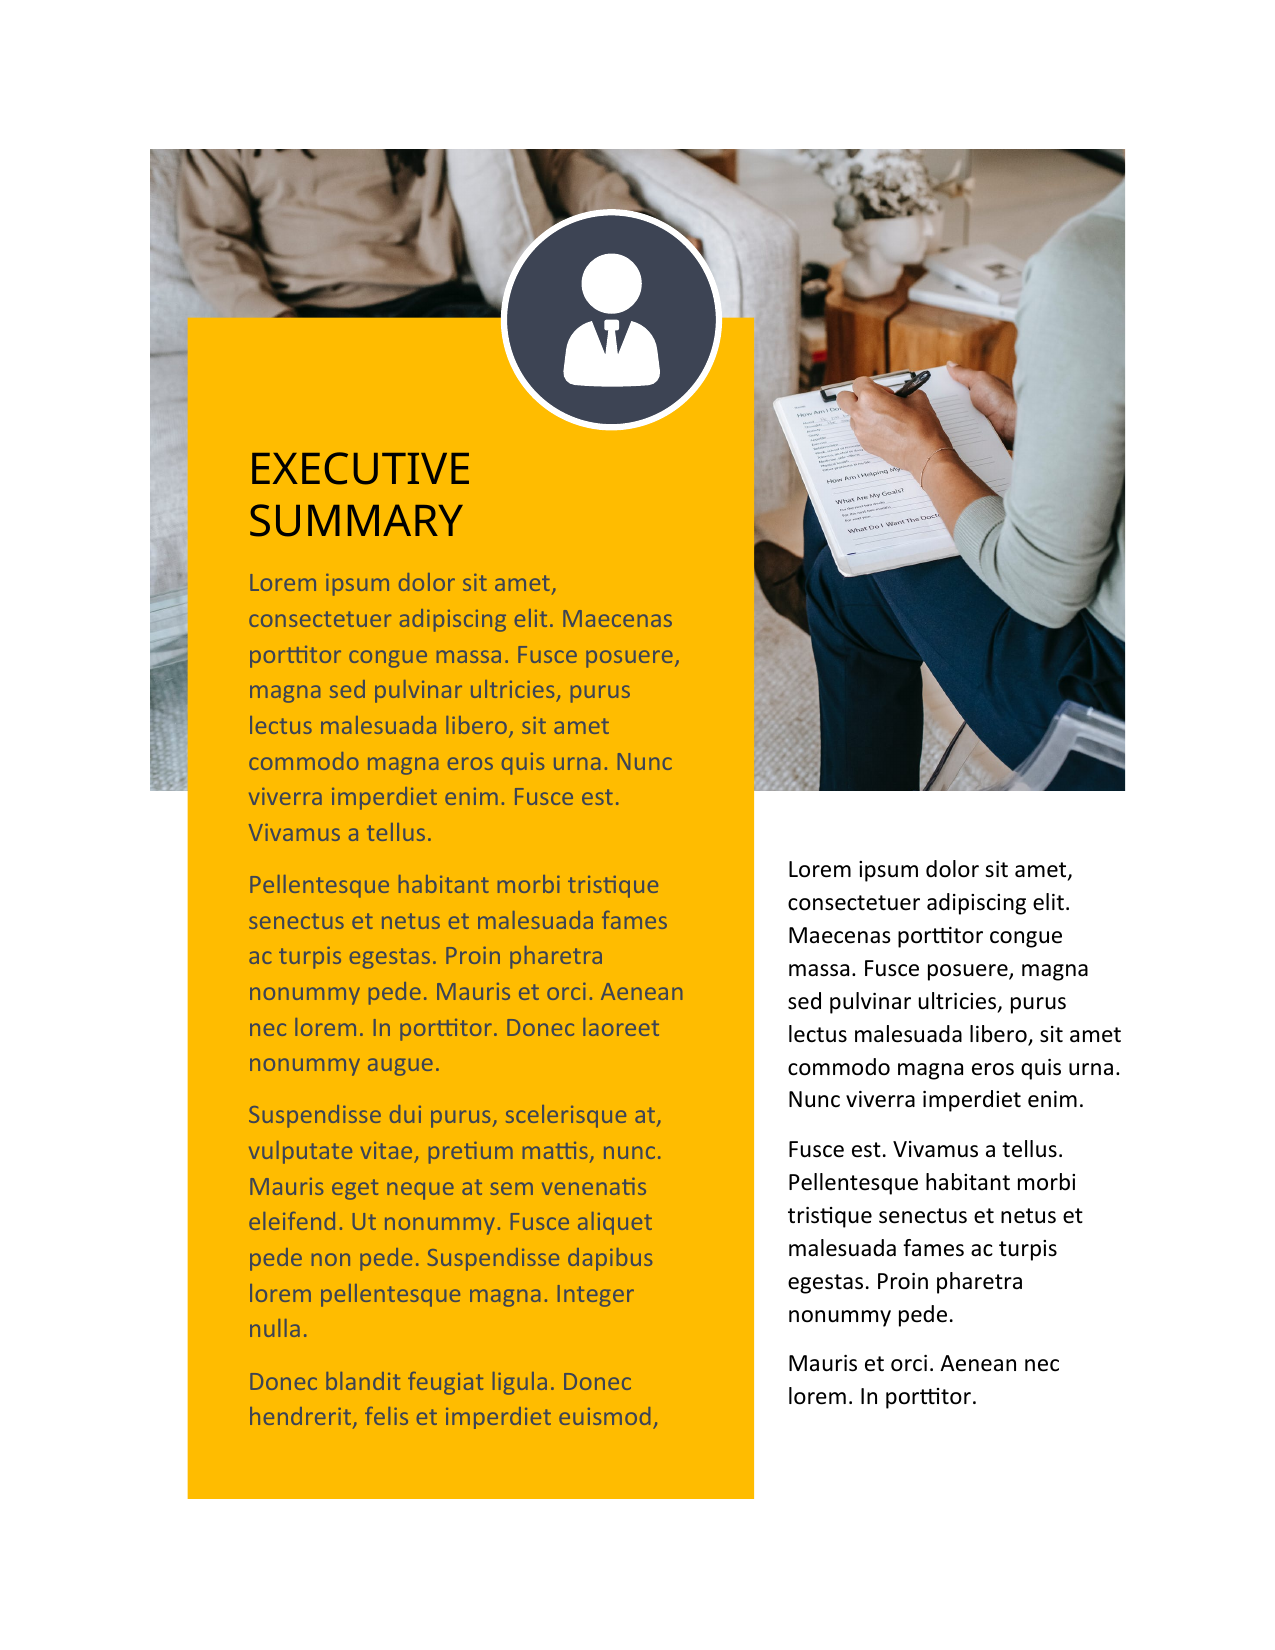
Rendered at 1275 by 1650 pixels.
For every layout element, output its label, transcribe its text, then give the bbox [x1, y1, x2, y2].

text Fusce est. Vivamus a tellus. Pellentesque habitant morbi tristique senectus et netus et malesuada fames ac turpis egestas. Proin pharetra nonummy pede. [787, 1133, 1125, 1328]
text Lorem ipsum dolor sit amet, consectetuer adipiscing elit. Maecenas porttitor congue massa. Fusce posuere, magna sed pulvinar ultricies, purus lectus malesuada libero, sit amet commodo magna eros quis urna. Nunc viverra imperdiet enim. [787, 853, 1125, 1114]
picture [150, 149, 1125, 791]
text Mauris et orci. Aenean nec lorem. In porttitor. [787, 1347, 1125, 1411]
